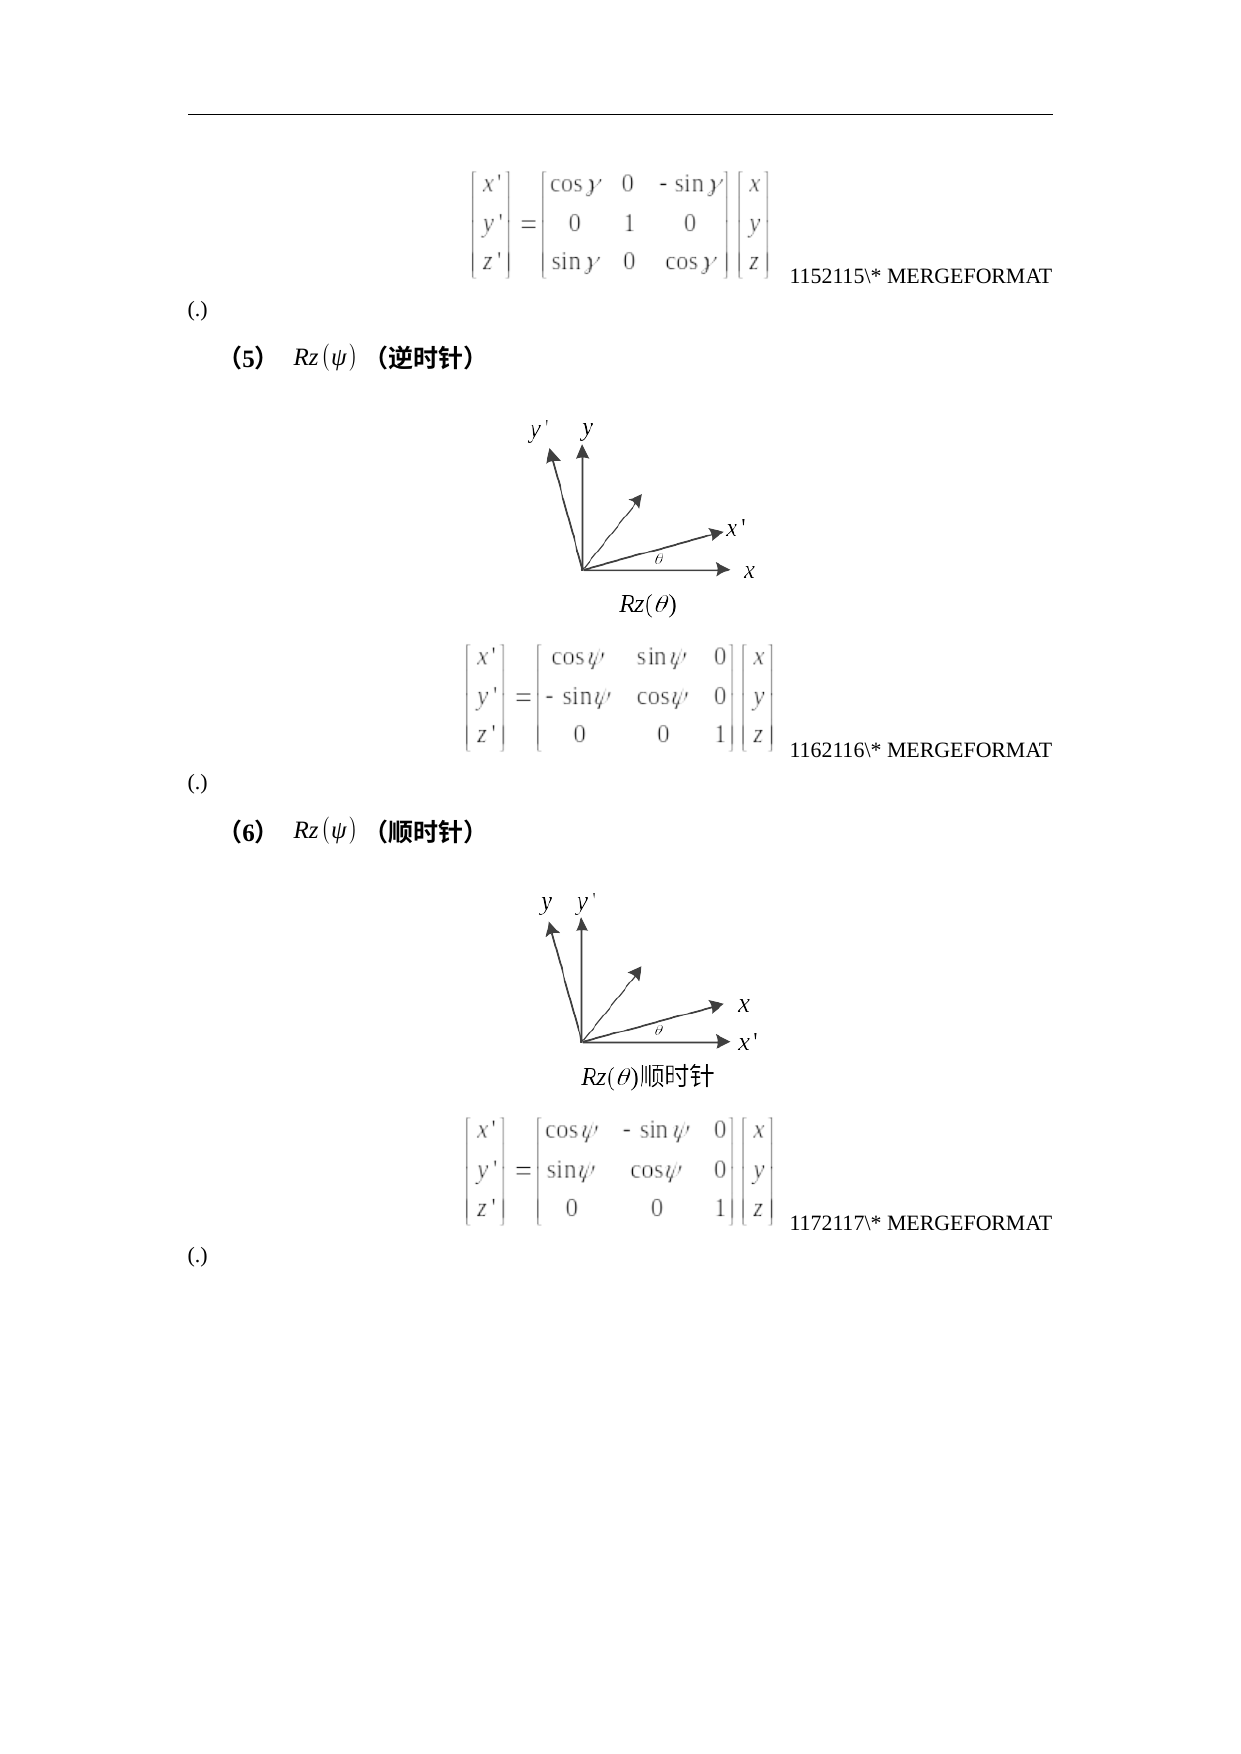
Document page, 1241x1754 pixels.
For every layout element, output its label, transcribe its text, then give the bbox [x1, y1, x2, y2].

subtitle （顺时针） [217, 798, 1053, 863]
subtitle （逆时针） [217, 324, 1053, 389]
